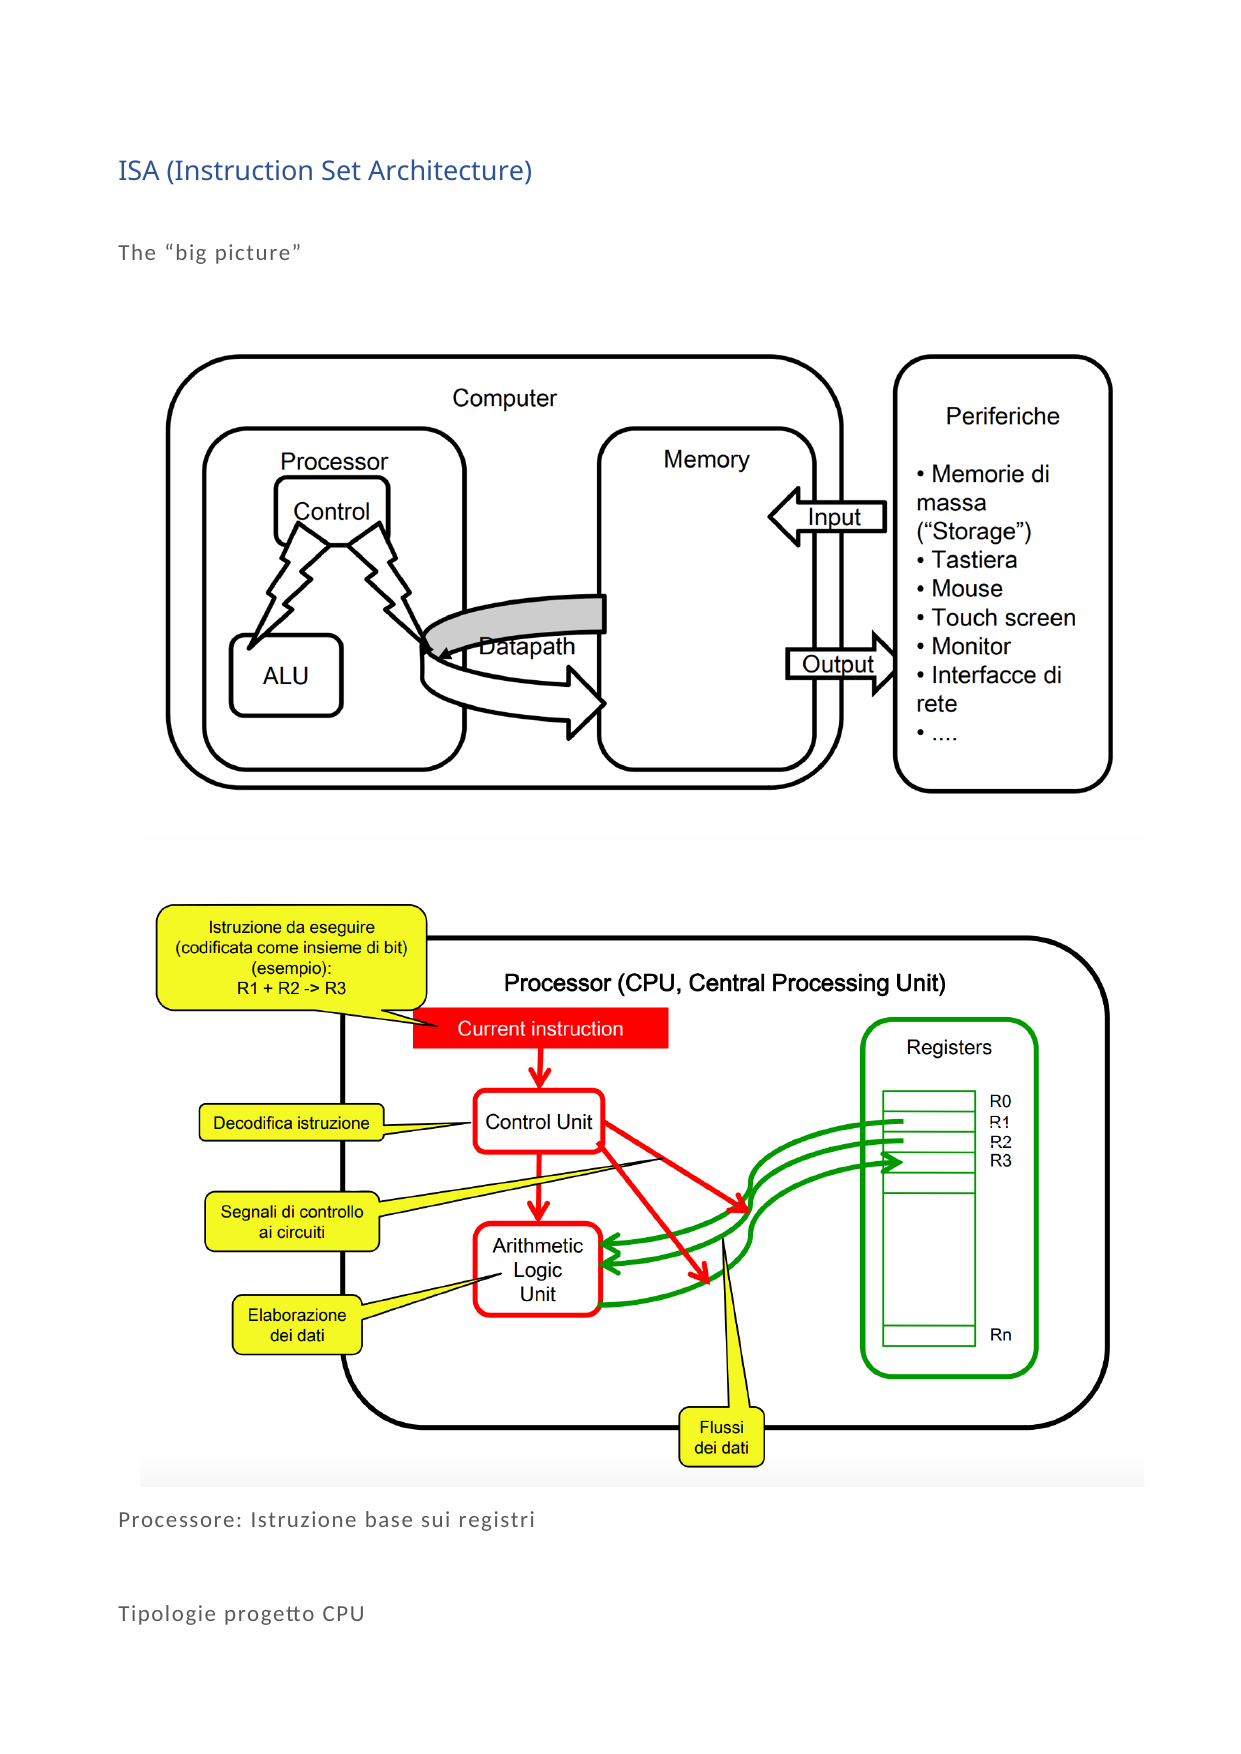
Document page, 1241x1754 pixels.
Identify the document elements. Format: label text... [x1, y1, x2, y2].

subtitle The “big picture” [118, 238, 1122, 266]
picture [140, 886, 1145, 1487]
subtitle ISA (Instruction Set Architecture) [118, 152, 1122, 189]
picture [140, 285, 1145, 840]
subtitle Tipologie progetto CPU [118, 1599, 1122, 1627]
